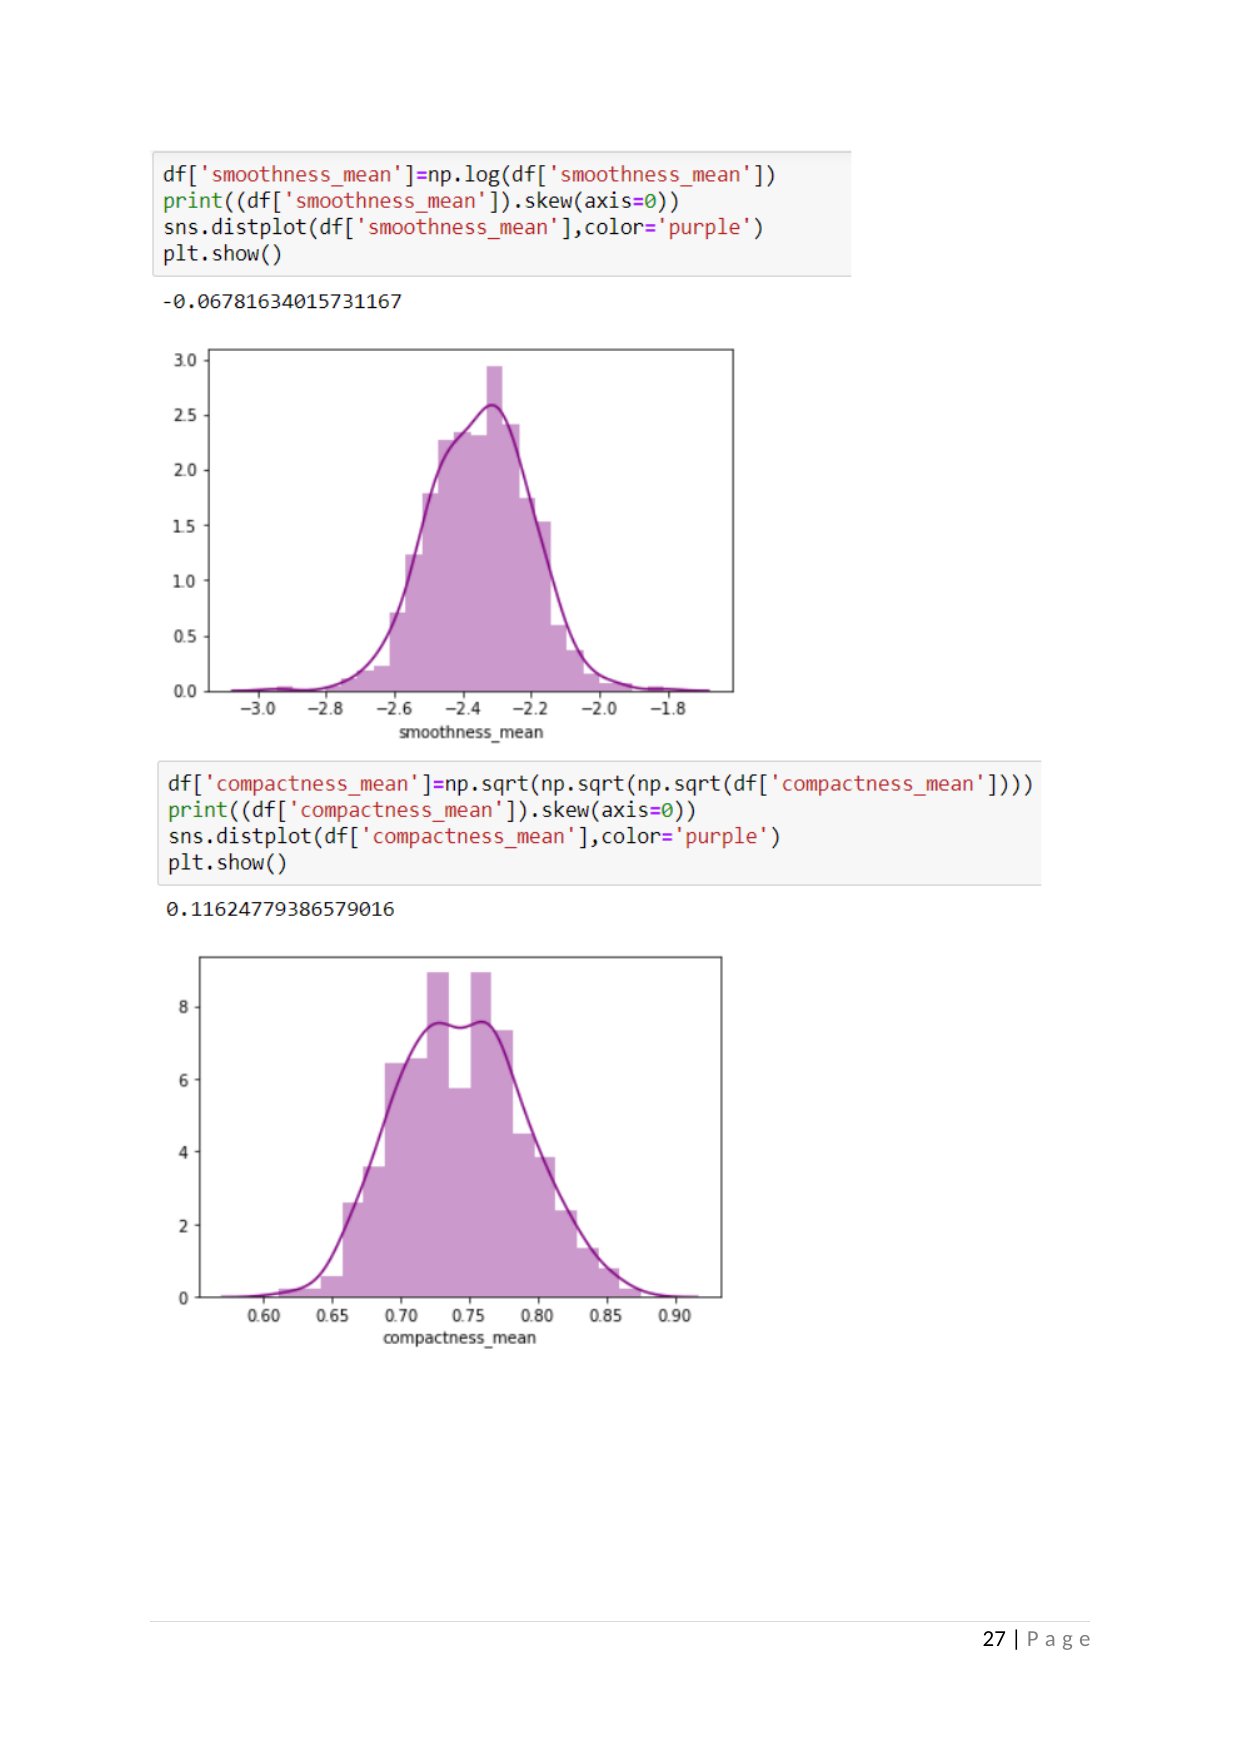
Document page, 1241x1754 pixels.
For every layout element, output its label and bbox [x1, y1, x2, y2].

picture [150, 150, 852, 756]
picture [150, 757, 1042, 1379]
